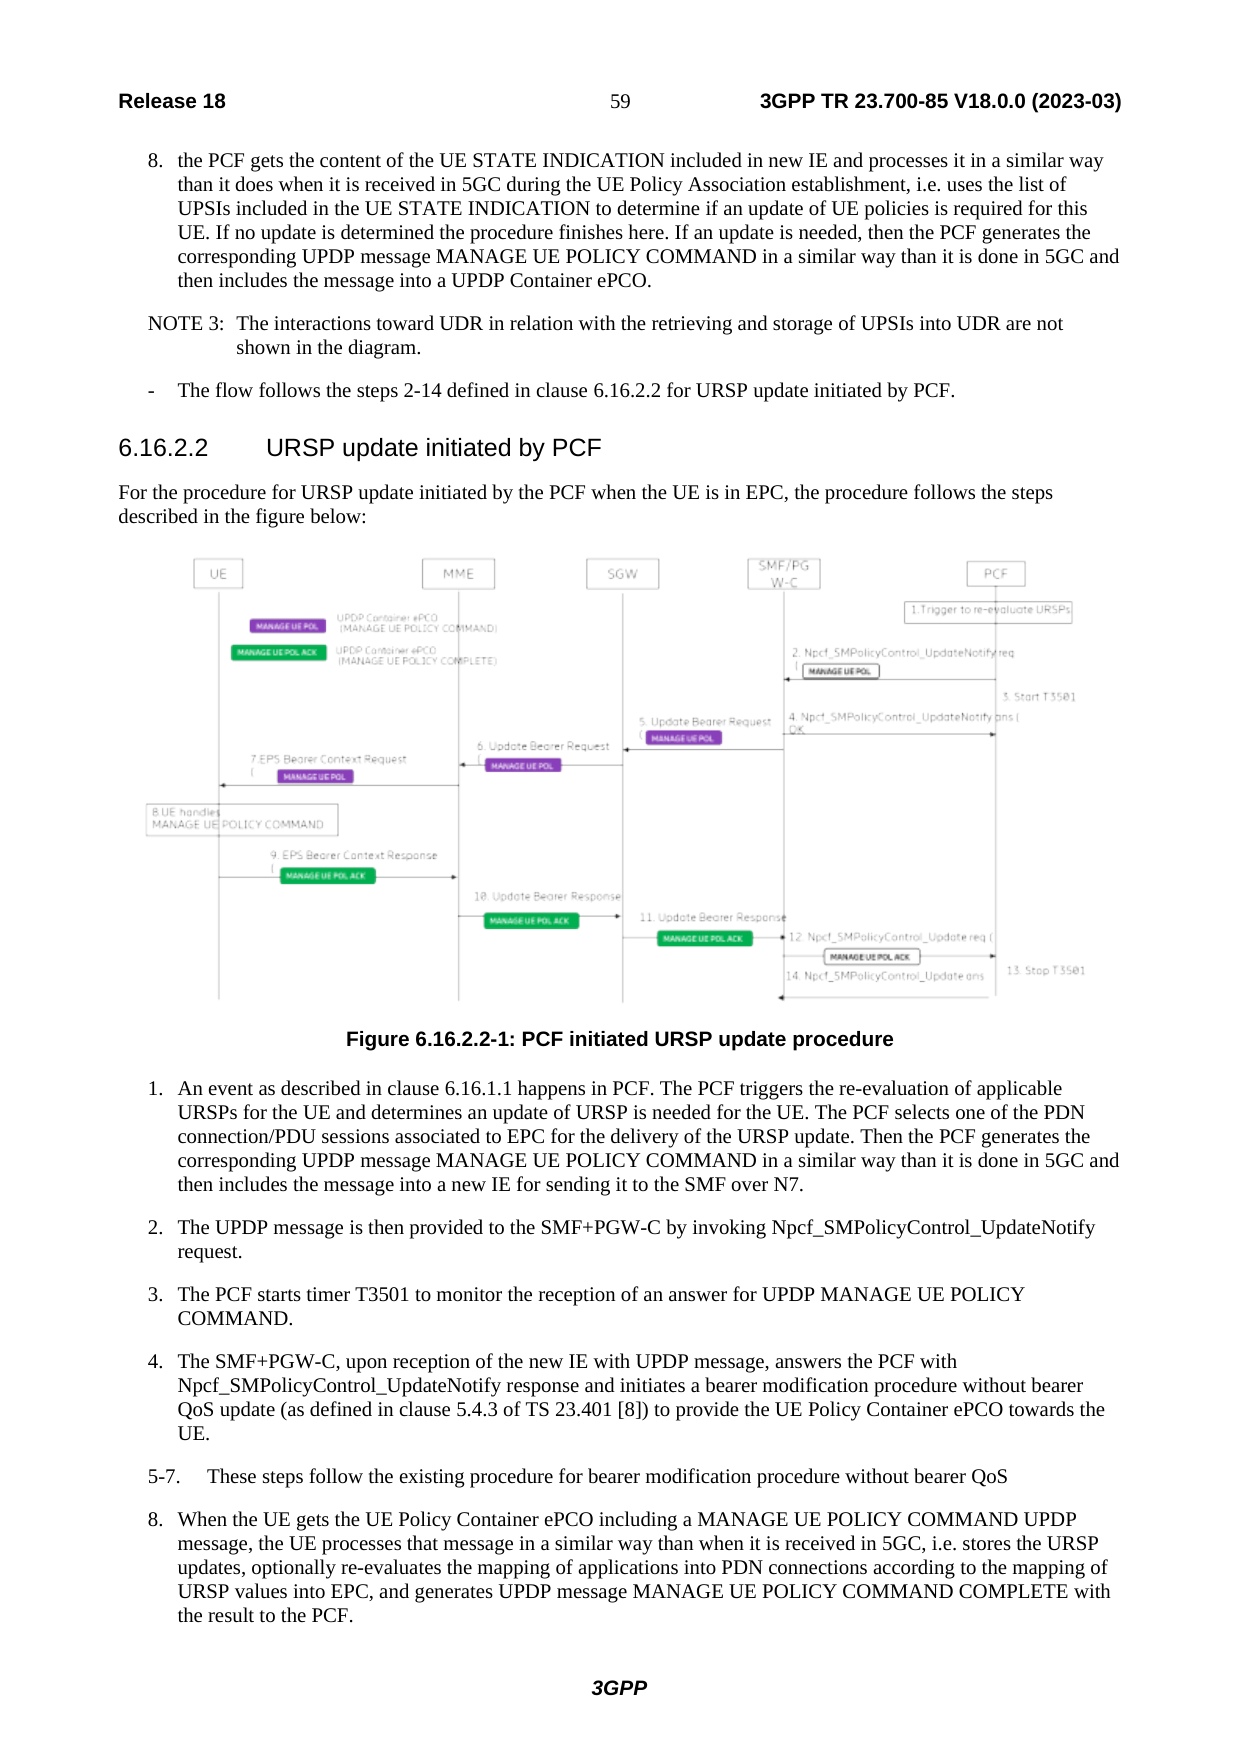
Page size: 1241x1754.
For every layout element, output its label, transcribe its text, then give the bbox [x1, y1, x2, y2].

text 1. An event as described in clause 6.16.1.1 happens in PCF. The PCF triggers the re-evaluation of applicable URSPs for the UE and determines an update of URSP is needed for the UE. The PCF selects one of the PDN connection/PDU sessions associated to EPC for the delivery of the URSP update. Then the PCF generates the corresponding UPDP message MANAGE UE POLICY COMMAND in a similar way than it is done in 5GC and then includes the message into a new IE for sending it to the SMF over N7. [148, 1076, 1122, 1196]
text Figure 6.16.2.2-1: PCF initiated URSP update procedure [118, 1027, 1122, 1051]
subtitle 6.16.2.2 URSP update initiated by PCF [118, 433, 1122, 462]
text 5-7. These steps follow the existing procedure for bearer modification procedure without bearer QoS [148, 1464, 1122, 1488]
text 3. The PCF starts timer T3501 to monitor the reception of an answer for UPDP MANAGE UE POLICY COMMAND. [148, 1282, 1122, 1330]
text 4. The SMF+PGW-C, upon reception of the new IE with UPDP message, answers the PCF with Npcf_SMPolicyControl_UpdateNotify response and initiates a bearer modification procedure without bearer QoS update (as defined in clause 5.4.3 of TS 23.401 [8]) to provide the UE Policy Container ePCO towards the UE. [148, 1349, 1122, 1445]
text 2. The UPDP message is then provided to the SMF+PGW-C by invoking Npcf_SMPolicyControl_UpdateNotify request. [148, 1215, 1122, 1263]
text 8. When the UE gets the UE Policy Container ePCO including a MANAGE UE POLICY COMMAND UPDP message, the UE processes that message in a similar way than when it is received in 5GC, i.e. stores the URSP updates, optionally re-evaluates the mapping of applications into PDN connections according to the mapping of URSP values into EPC, and generates UPDP message MANAGE UE POLICY COMMAND COMPLETE with the result to the PCF. [148, 1507, 1122, 1627]
text NOTE 3: The interactions toward UDR in relation with the retrieving and storage of UPSIs into UDR are not shown in the diagram. [148, 311, 1122, 359]
text - The flow follows the steps 2-14 defined in clause 6.16.2.2 for URSP update initiated by PCF. [148, 377, 1122, 402]
text For the procedure for URSP update initiated by the PCF when the UE is in EPC, the procedure follows the steps described in the figure below: [118, 480, 1122, 528]
text 8. the PCF gets the content of the UE STATE INDICATION included in new IE and processes it in a similar way than it does when it is received in 5GC during the UE Policy Association establishment, i.e. uses the list of UPSIs included in the UE STATE INDICATION to determine if an update of UE policies is required for this UE. If no update is determined the procedure finishes here. If an update is needed, then the PCF generates the corresponding UPDP message MANAGE UE POLICY COMMAND in a similar way than it is done in 5GC and then includes the message into a UPDP Container ePCO. [148, 147, 1122, 292]
